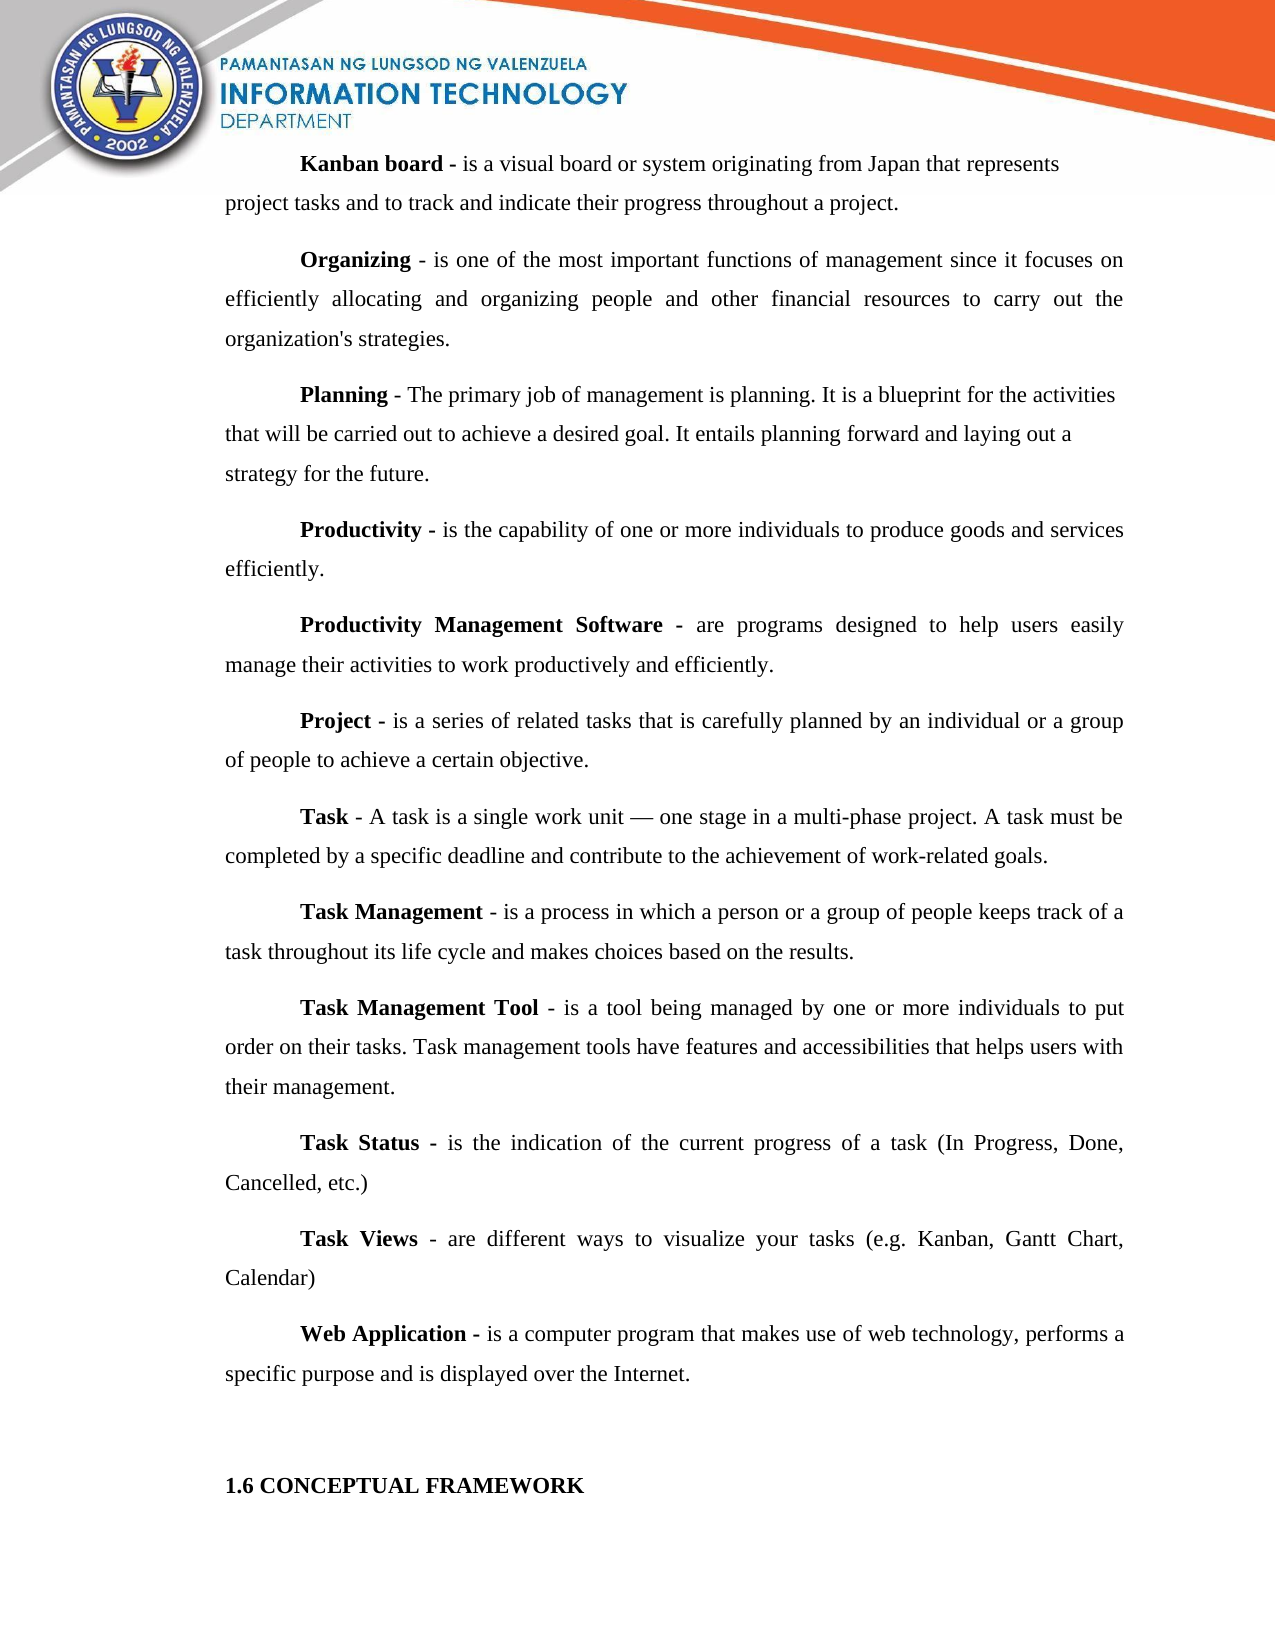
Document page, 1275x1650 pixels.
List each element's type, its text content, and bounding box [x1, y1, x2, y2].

text Planning - The primary job of management is planning. It is a blueprint for the activities that will be carried out to achieve a desired goal. It entails planning forward and laying out a strategy for the future. [225, 381, 1125, 486]
text Organizing - is one of the most important functions of management since it focuses on efficiently allocating and organizing people and other financial resources to carry out the organization's strategies. [225, 246, 1125, 351]
text Task Management - is a process in which a person or a group of people keeps track of a task throughout its life cycle and makes choices based on the results. [225, 898, 1125, 964]
text Task Views - are different ways to visualize your tasks (e.g. Kanban, Gantt Chart, Calendar) [225, 1225, 1125, 1291]
text Productivity Management Software - are programs designed to help users easily manage their activities to work productively and efficiently. [225, 611, 1125, 677]
picture [0, 0, 1275, 195]
text Project - is a series of related tasks that is carefully planned by an individual or a group of people to achieve a certain objective. [225, 707, 1125, 773]
text Task Status - is the indication of the current progress of a task (In Progress, Done, Cancelled, etc.) [225, 1129, 1125, 1195]
text Productivity - is the capability of one or more individuals to produce goods and services efficiently. [225, 516, 1125, 582]
text Kanban board - is a visual board or system originating from Japan that represents project tasks and to track and indicate their progress throughout a project. [225, 150, 1125, 216]
text Task - A task is a single work unit — one stage in a multi-phase project. A task must be completed by a specific deadline and contribute to the achievement of work-related goals. [225, 803, 1125, 868]
text Web Application - is a computer program that makes use of web technology, performs a specific purpose and is displayed over the Internet. [225, 1320, 1125, 1386]
text Task Management Tool - is a tool being managed by one or more individuals to put order on their tasks. Task management tools have features and accessibilities that helps users with their management. [225, 994, 1125, 1099]
text 1.6 CONCEPTUAL FRAMEWORK [225, 1472, 1125, 1498]
